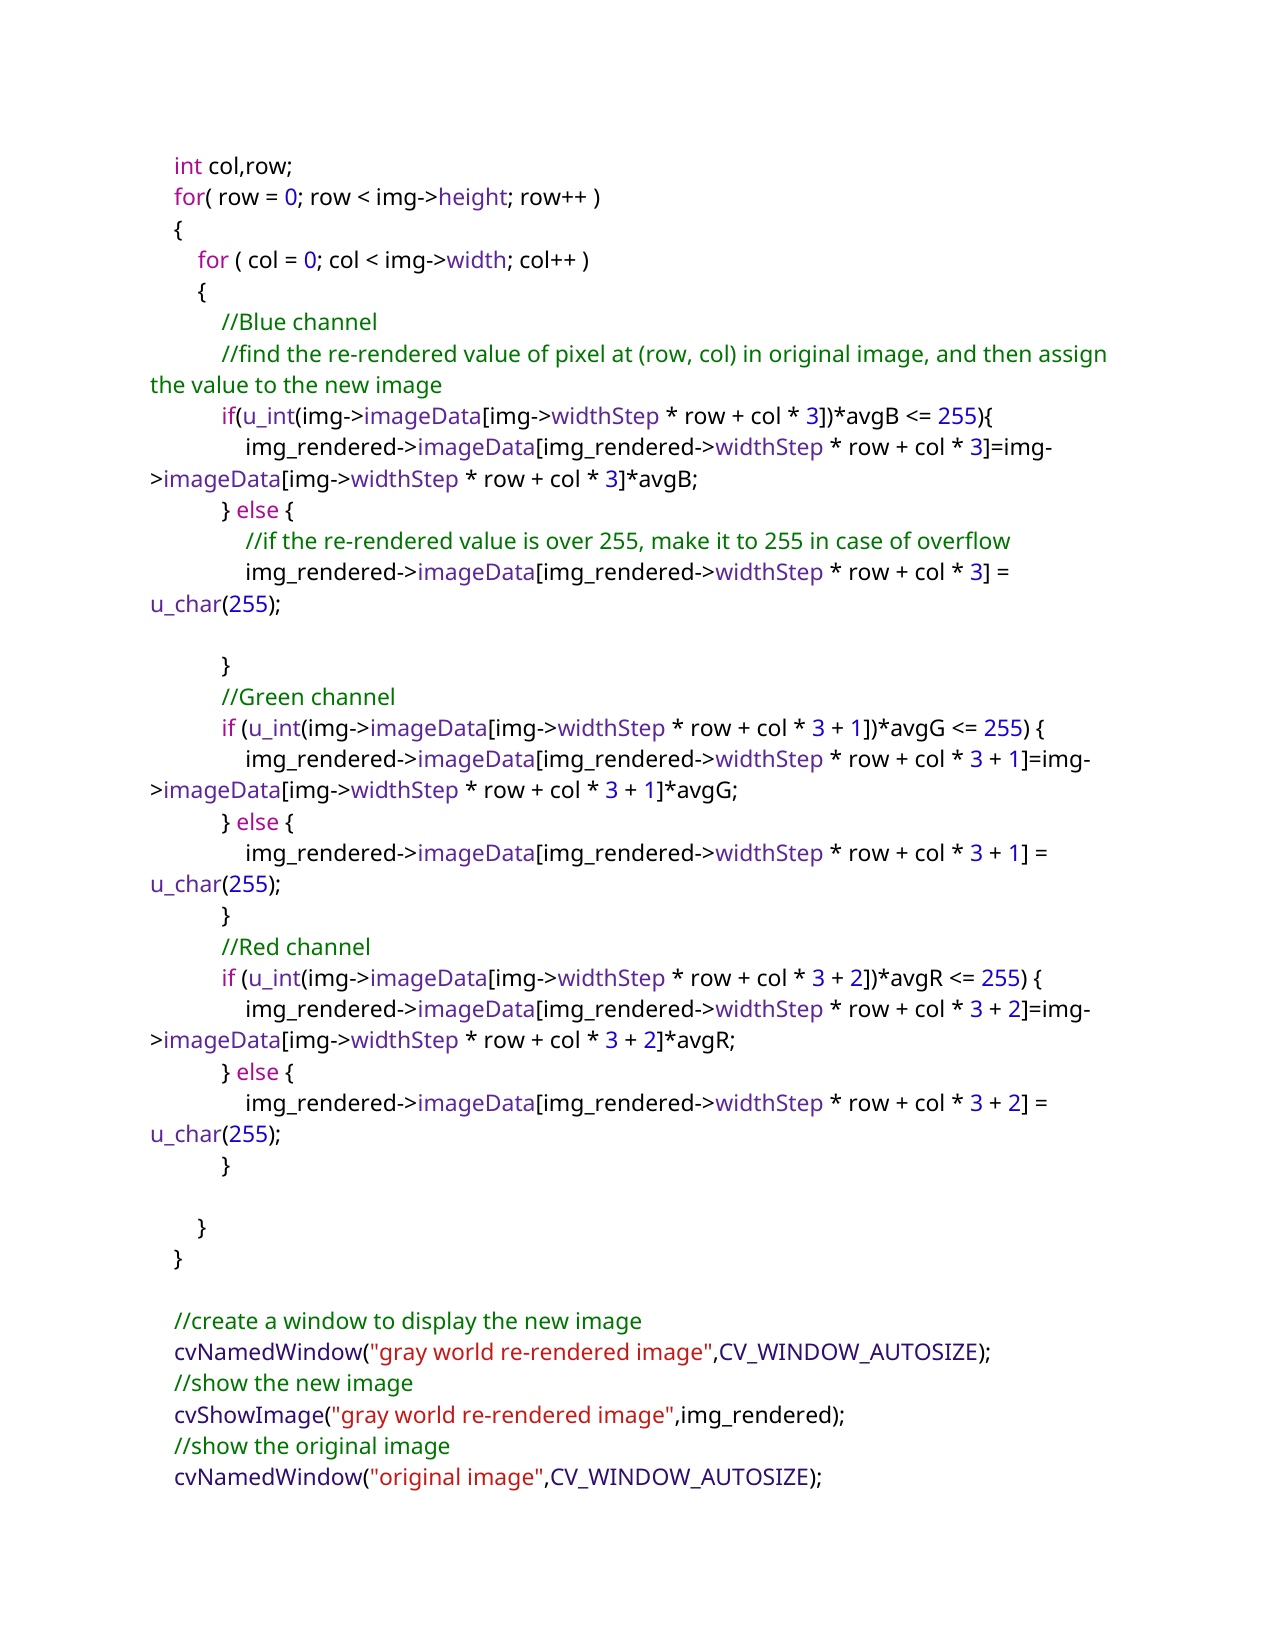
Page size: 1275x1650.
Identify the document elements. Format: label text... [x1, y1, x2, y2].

text } [150, 899, 1125, 931]
text } else { [150, 494, 1125, 525]
text for( row = 0; row < img->height; row++ ) [150, 181, 1125, 212]
text //create a window to display the new image [150, 1305, 1125, 1336]
text img_rendered->imageData[img_rendered->widthStep * row + col * 3 + 2]=img->imageData[img->widthStep * row + col * 3 + 2]*avgR; [150, 993, 1125, 1056]
text //find the re-rendered value of pixel at (row, col) in original image, and then assign the value to the new image [150, 337, 1125, 400]
text cvNamedWindow("gray world re-rendered image",CV_WINDOW_AUTOSIZE); [150, 1336, 1125, 1367]
text { [150, 212, 1125, 244]
text //Blue channel [150, 306, 1125, 337]
text //show the new image [150, 1367, 1125, 1398]
text int col,row; [150, 150, 1125, 181]
text { [150, 275, 1125, 306]
text //Red channel [150, 931, 1125, 962]
text if (u_int(img->imageData[img->widthStep * row + col * 3 + 1])*avgG <= 255) { [150, 712, 1125, 743]
text } [150, 649, 1125, 681]
text } else { [150, 806, 1125, 837]
text //if the re-rendered value is over 255, make it to 255 in case of overflow [150, 525, 1125, 556]
text for ( col = 0; col < img->width; col++ ) [150, 244, 1125, 275]
text //Green channel [150, 681, 1125, 712]
text } [150, 1242, 1125, 1273]
text if (u_int(img->imageData[img->widthStep * row + col * 3 + 2])*avgR <= 255) { [150, 962, 1125, 993]
text } else { [150, 1056, 1125, 1087]
text cvNamedWindow("original image",CV_WINDOW_AUTOSIZE); [150, 1461, 1125, 1492]
text } [150, 1149, 1125, 1181]
text } [150, 1211, 1125, 1242]
text img_rendered->imageData[img_rendered->widthStep * row + col * 3 + 1]=img->imageData[img->widthStep * row + col * 3 + 1]*avgG; [150, 743, 1125, 806]
text img_rendered->imageData[img_rendered->widthStep * row + col * 3]=img->imageData[img->widthStep * row + col * 3]*avgB; [150, 431, 1125, 494]
text if(u_int(img->imageData[img->widthStep * row + col * 3])*avgB <= 255){ [150, 400, 1125, 431]
text cvShowImage("gray world re-rendered image",img_rendered); [150, 1398, 1125, 1430]
text img_rendered->imageData[img_rendered->widthStep * row + col * 3 + 2] = u_char(255); [150, 1087, 1125, 1149]
text img_rendered->imageData[img_rendered->widthStep * row + col * 3 + 1] = u_char(255); [150, 837, 1125, 899]
text //show the original image [150, 1430, 1125, 1461]
text img_rendered->imageData[img_rendered->widthStep * row + col * 3] = u_char(255); [150, 556, 1125, 619]
